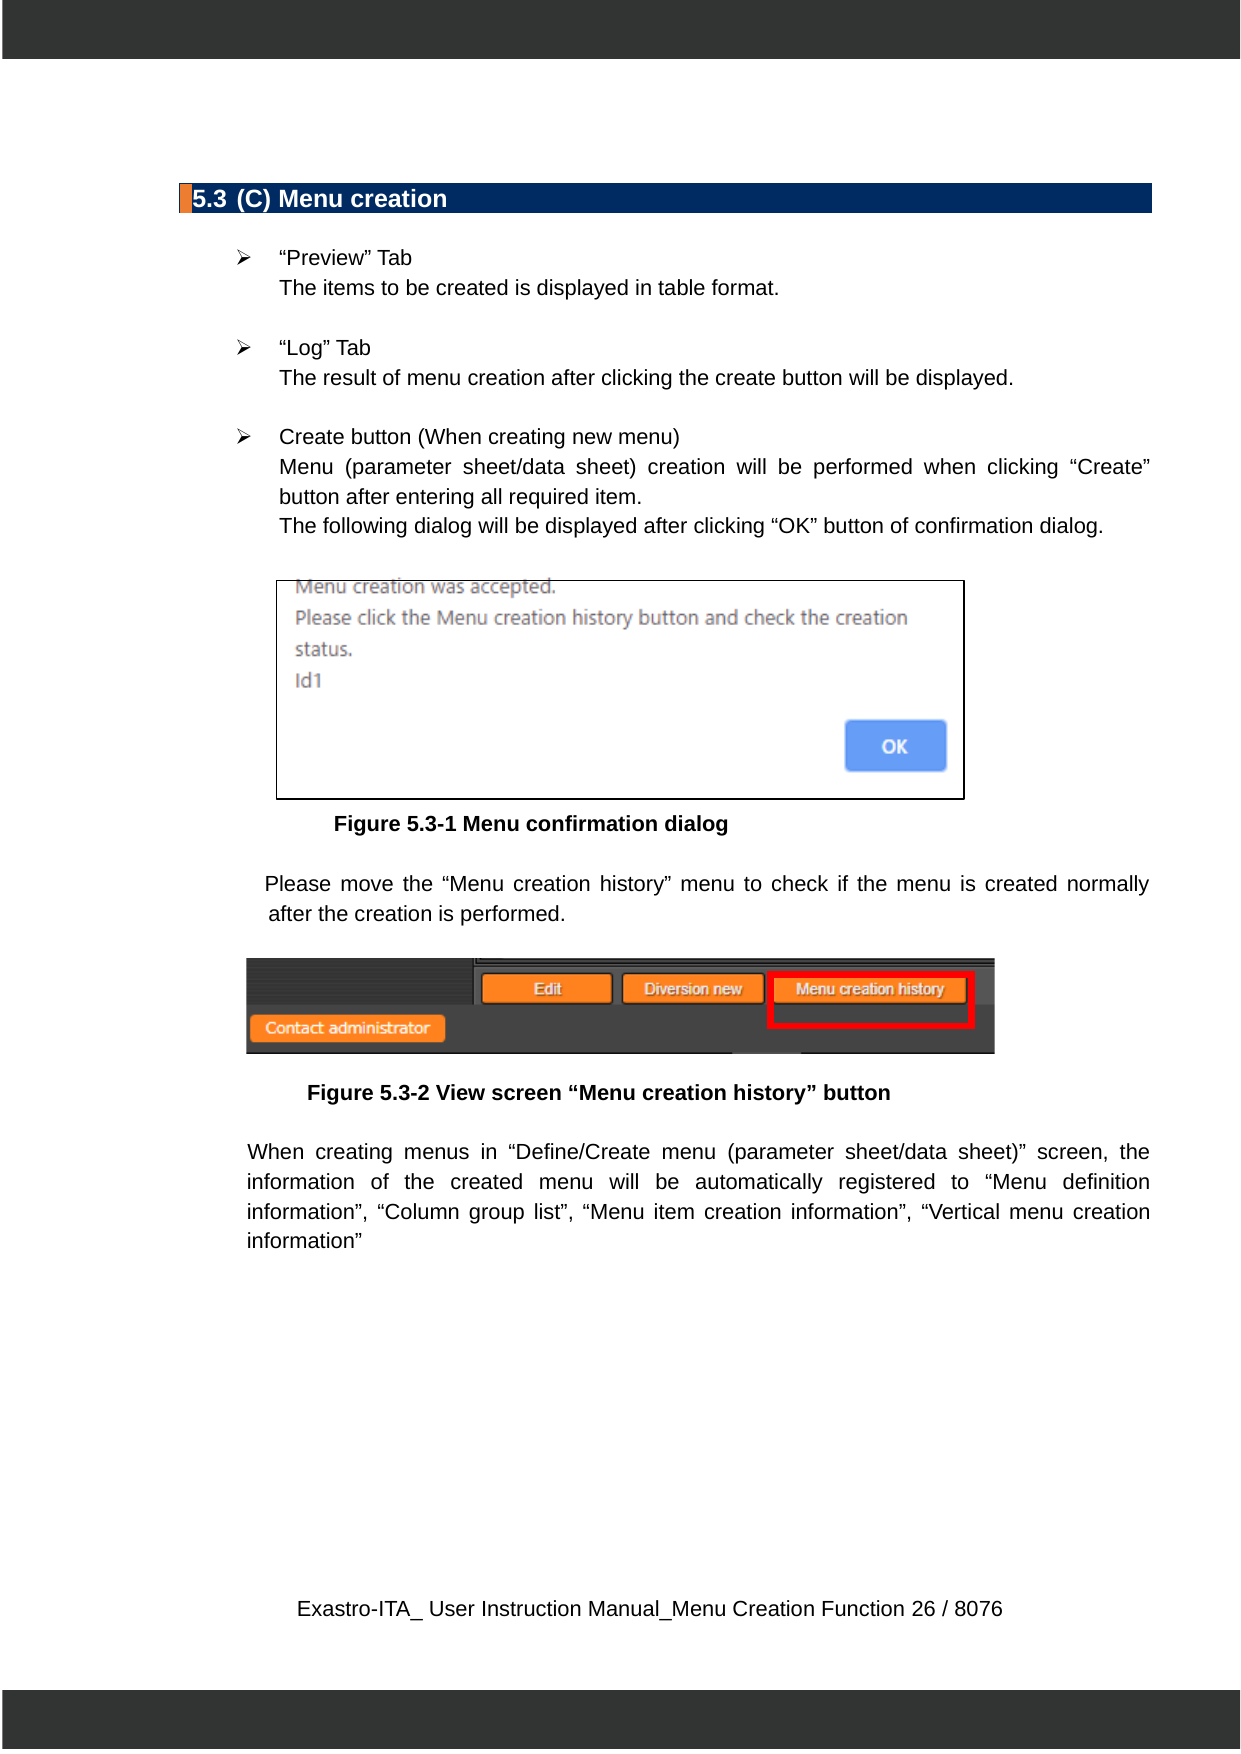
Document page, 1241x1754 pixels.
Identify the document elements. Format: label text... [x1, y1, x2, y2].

picture [246, 958, 995, 1054]
picture [2, 1690, 1241, 1749]
list Menu (parameter sheet/data sheet) creation will be performed when clicking “Create” button after entering all required item. [279, 452, 1152, 511]
text When creating menus in “Define/Create menu (parameter sheet/data sheet)” screen, the information of the created menu will be automatically registered to “Menu definition information”, “Column group list”, “Menu item creation information”, “Vertical menu creation information” [148, 1137, 1152, 1256]
list The following dialog will be displayed after clicking “OK” button of confirmation dialog. [279, 511, 1152, 541]
list “Preview” Tab [235, 243, 1152, 273]
text Please move the “Menu creation history” menu to check if the menu is created normally after the creation is performed. [246, 869, 1152, 928]
list Create button (When creating new menu) [235, 422, 1152, 452]
picture [2, 0, 1241, 59]
list The items to be created is displayed in table format. [279, 273, 1152, 303]
text Figure 5.3-2 View screen “Menu creation history” button [246, 1077, 1152, 1107]
picture [278, 570, 965, 580]
list “Log” Tab [235, 332, 1152, 362]
list The result of menu creation after clicking the create button will be displayed. [279, 362, 1152, 392]
subtitle (C) Menu creation [179, 183, 1152, 213]
list Figure 5.3-1 Menu confirmation dialog [279, 809, 1152, 839]
picture [278, 581, 963, 790]
